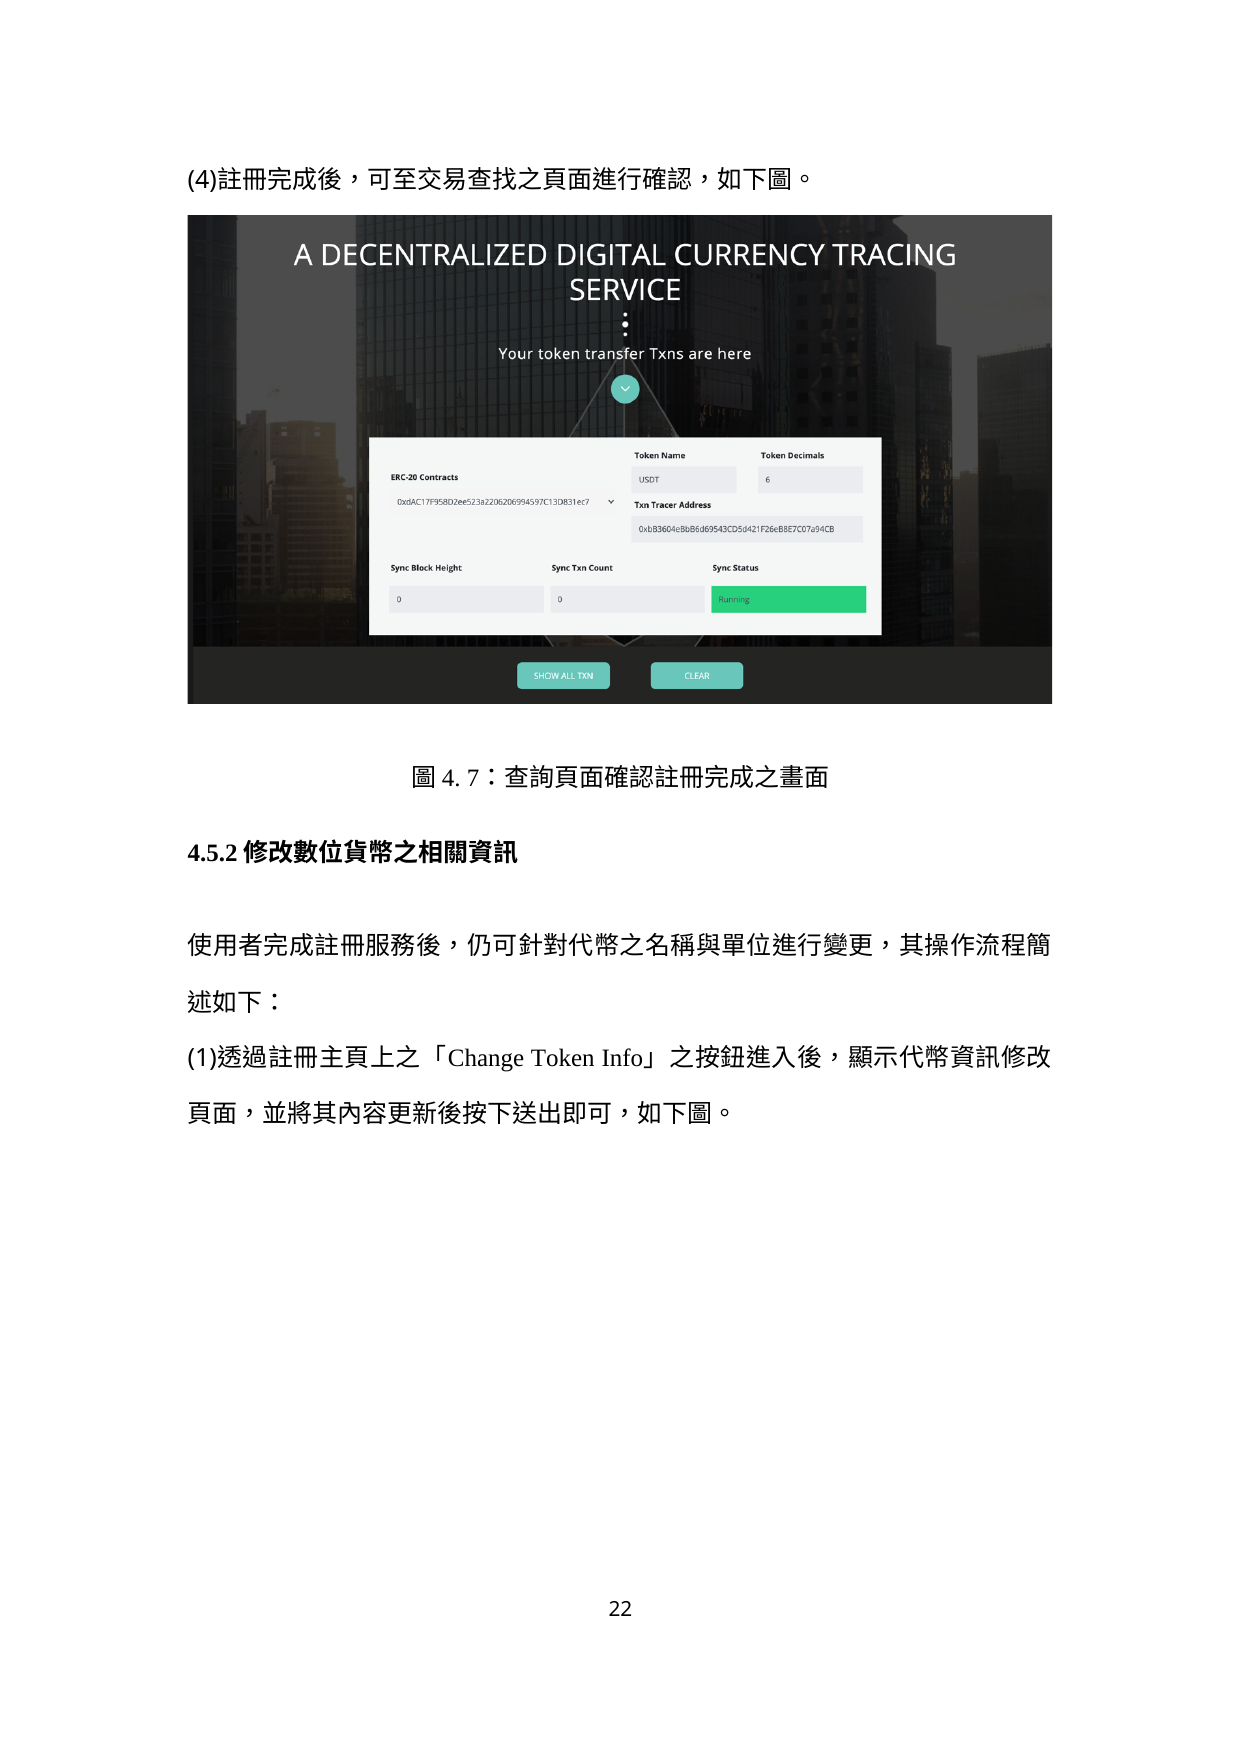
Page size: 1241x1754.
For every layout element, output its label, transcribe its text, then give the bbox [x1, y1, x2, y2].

text 使用者完成註冊服務後，仍可針對代幣之名稱與單位進行變更，其操作流程簡述如下： [187, 925, 1053, 1019]
picture [187, 215, 1053, 704]
text 4.5.2 修改數位貨幣之相關資訊 [187, 832, 1053, 869]
text 圖 4. 7：查詢頁面確認註冊完成之畫面 [187, 757, 1053, 794]
text (4)註冊完成後，可至交易查找之頁面進行確認，如下圖。 [187, 159, 1053, 197]
text (1)透過註冊主頁上之「Change Token Info」之按鈕進入後，顯示代幣資訊修改頁面，並將其內容更新後按下送出即可，如下圖。 [187, 1037, 1053, 1131]
